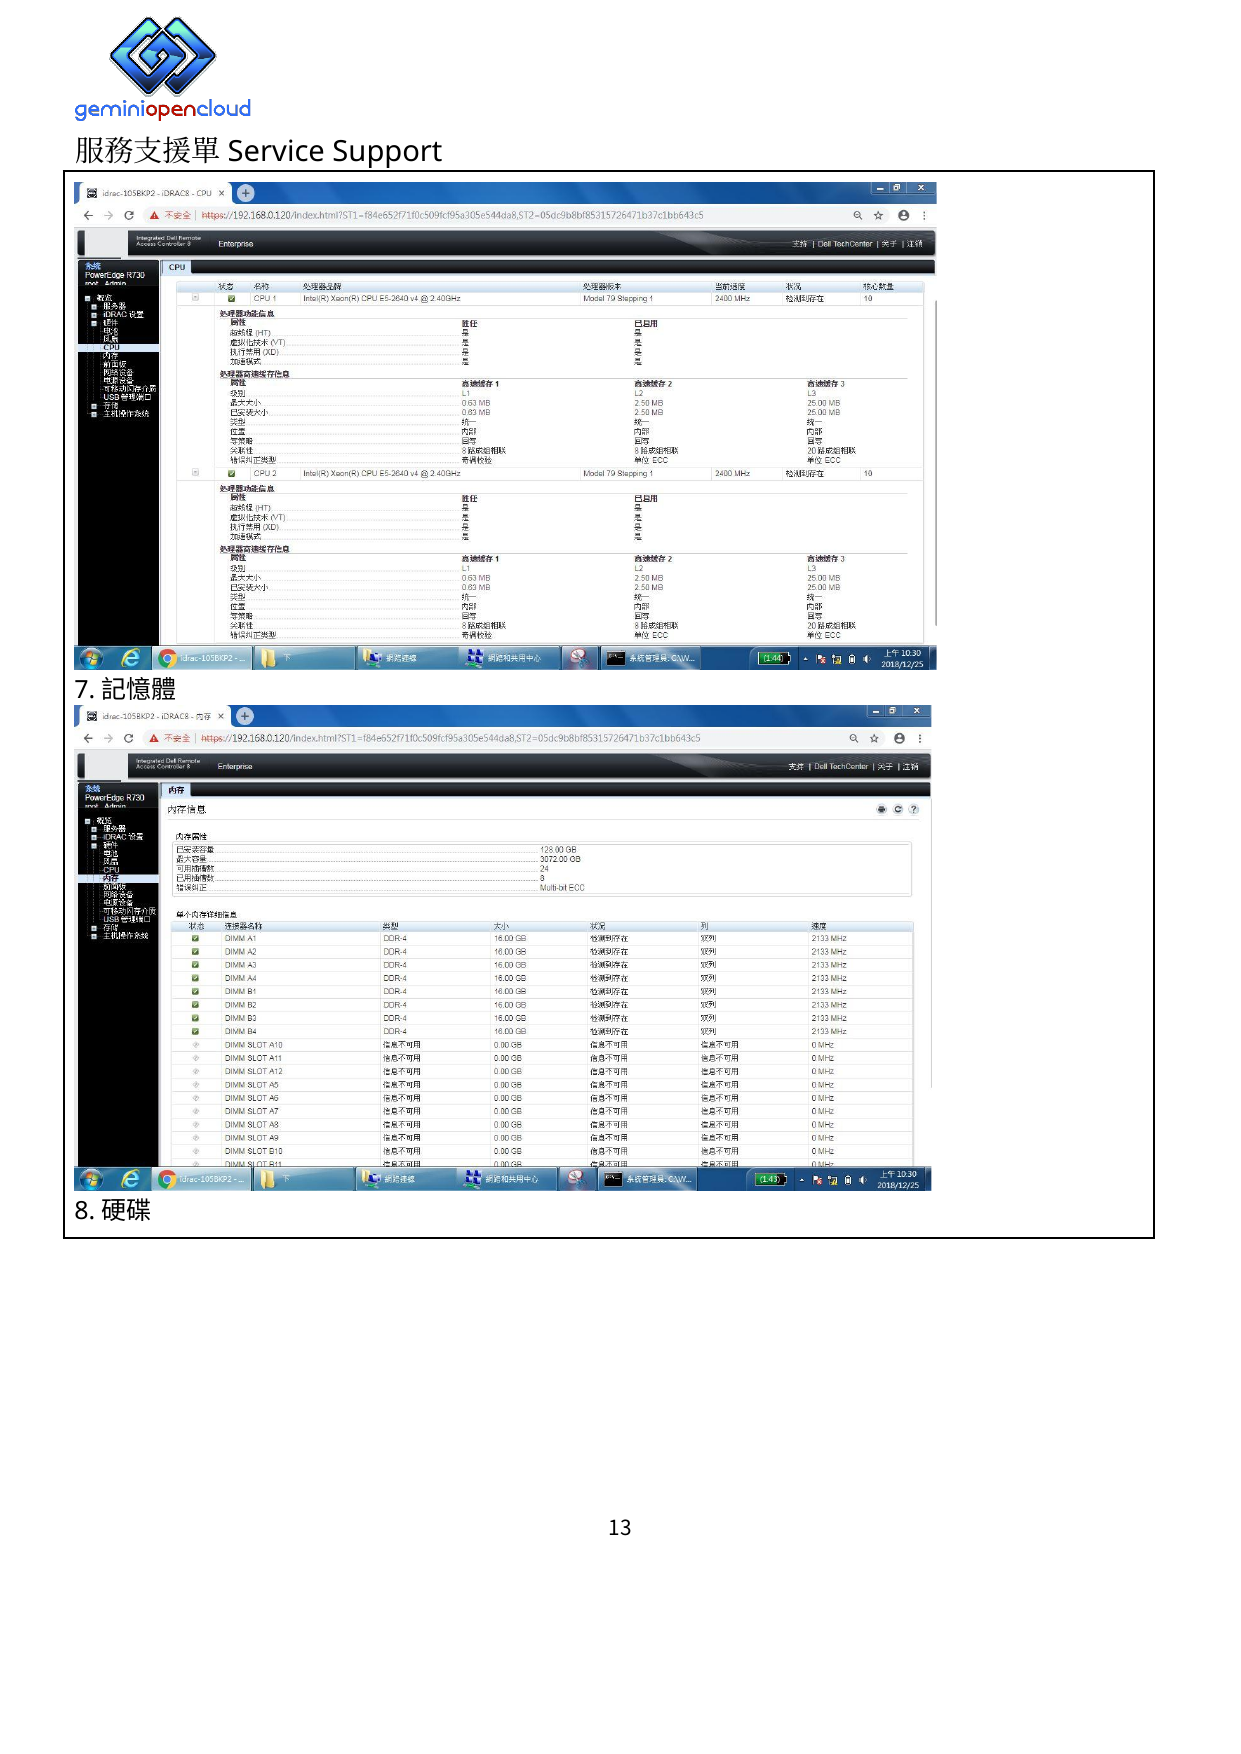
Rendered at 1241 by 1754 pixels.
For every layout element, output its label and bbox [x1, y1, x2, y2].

picture [45, 9, 287, 125]
picture [74, 705, 932, 1191]
table_header [65, 172, 1153, 1237]
picture [74, 182, 937, 670]
